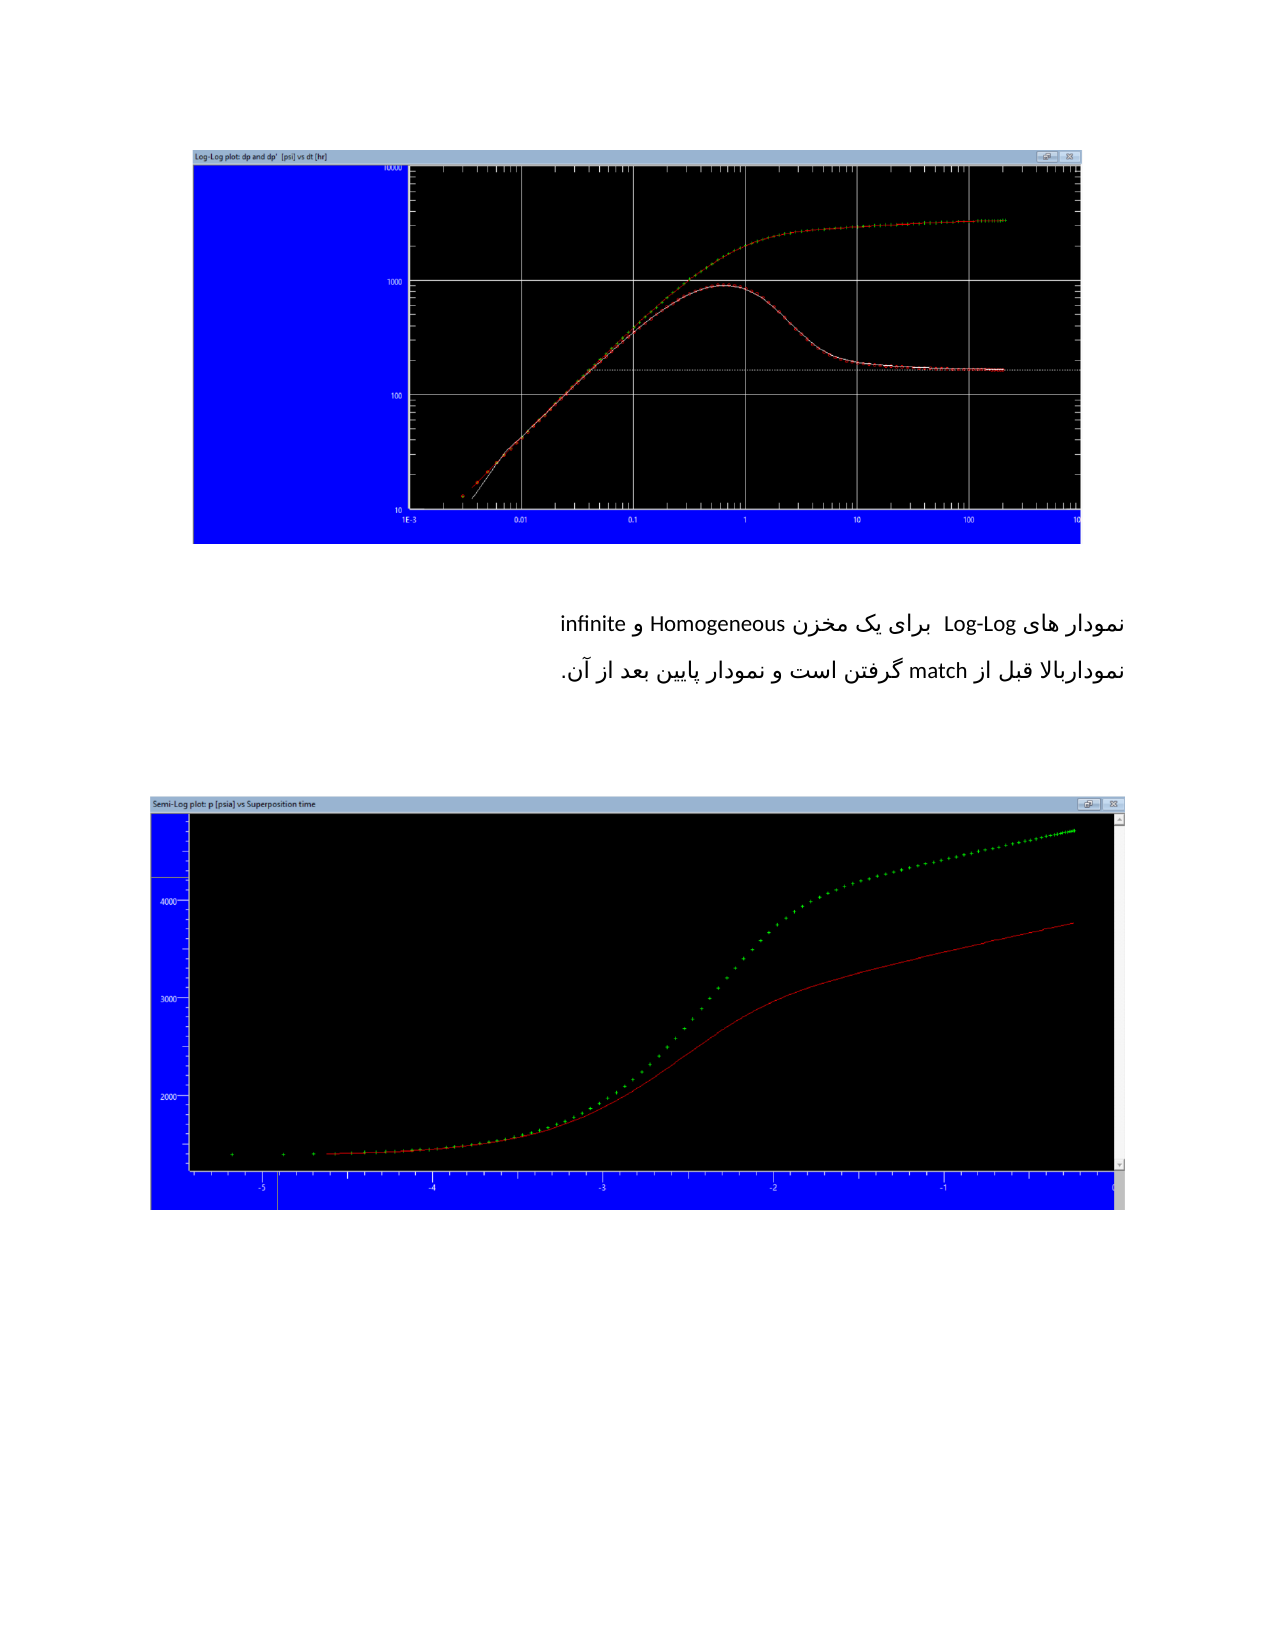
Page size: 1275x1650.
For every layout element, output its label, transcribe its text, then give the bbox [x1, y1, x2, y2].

text نموداربالا قبل از match گرفتن است و نمودار پایین بعد از آن. [150, 656, 1125, 684]
picture [192, 150, 1083, 544]
picture [150, 796, 1125, 1210]
text نمودار های Log-Log برای یک مخزن Homogeneous و infinite [150, 609, 1125, 637]
